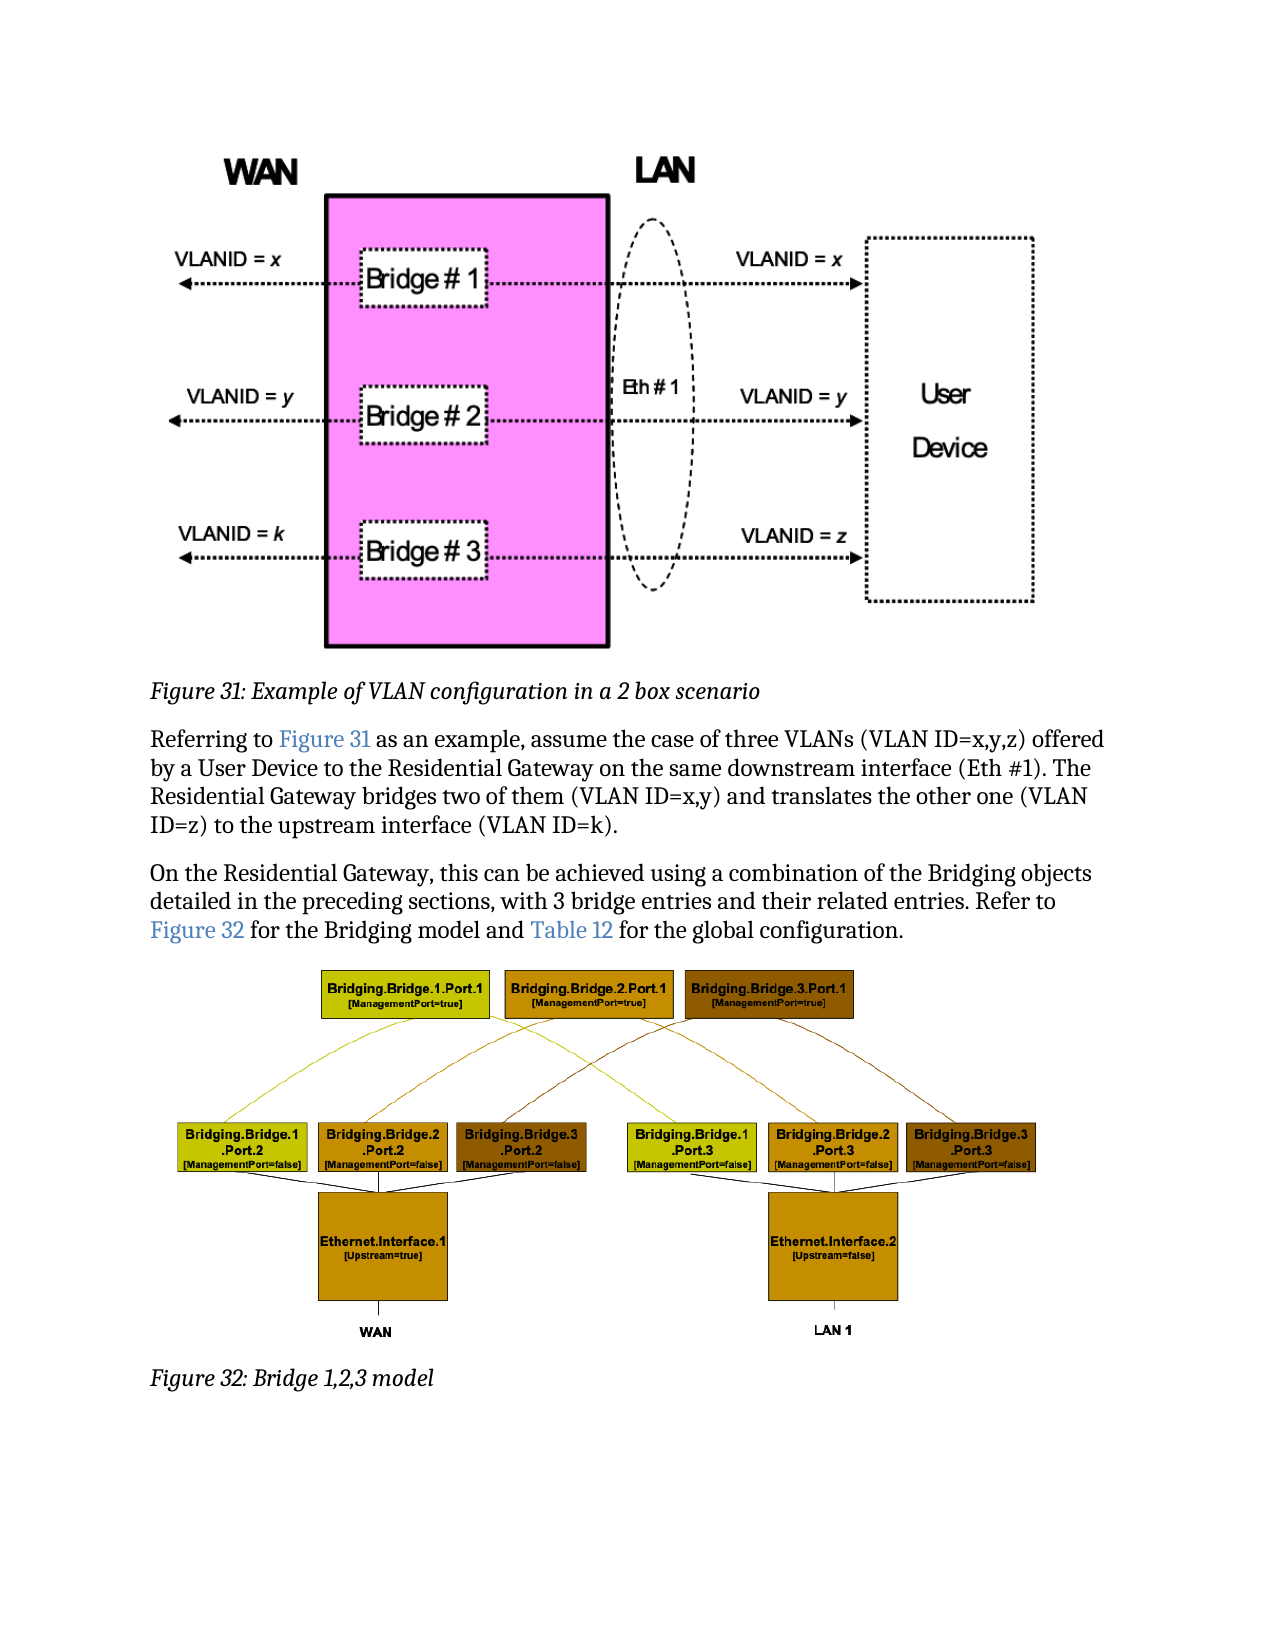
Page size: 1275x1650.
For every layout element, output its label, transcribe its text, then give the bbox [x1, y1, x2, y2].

text Figure 31: Example of VLAN configuration in a 2 box scenario [150, 677, 1125, 706]
text Referring to Figure 31 as an example, assume the case of three VLANs (VLAN ID=x,y,z) offered by a User Device to the Residential Gateway on the same downstream interface (Eth #1). The Residential Gateway bridges two of them (VLAN ID=x,y) and translates the other one (VLAN ID=z) to the upstream interface (VLAN ID=k). [150, 725, 1125, 840]
text Figure 32: Bridge 1,2,3 model [150, 1364, 1125, 1393]
picture [168, 963, 1044, 1343]
picture [168, 150, 1044, 657]
text On the Residential Gateway, this can be achieved using a combination of the Bridging objects detailed in the preceding sections, with 3 bridge entries and their related entries. Refer to Figure 32 for the Bridging model and Table 12 for the global configuration. [150, 858, 1125, 945]
